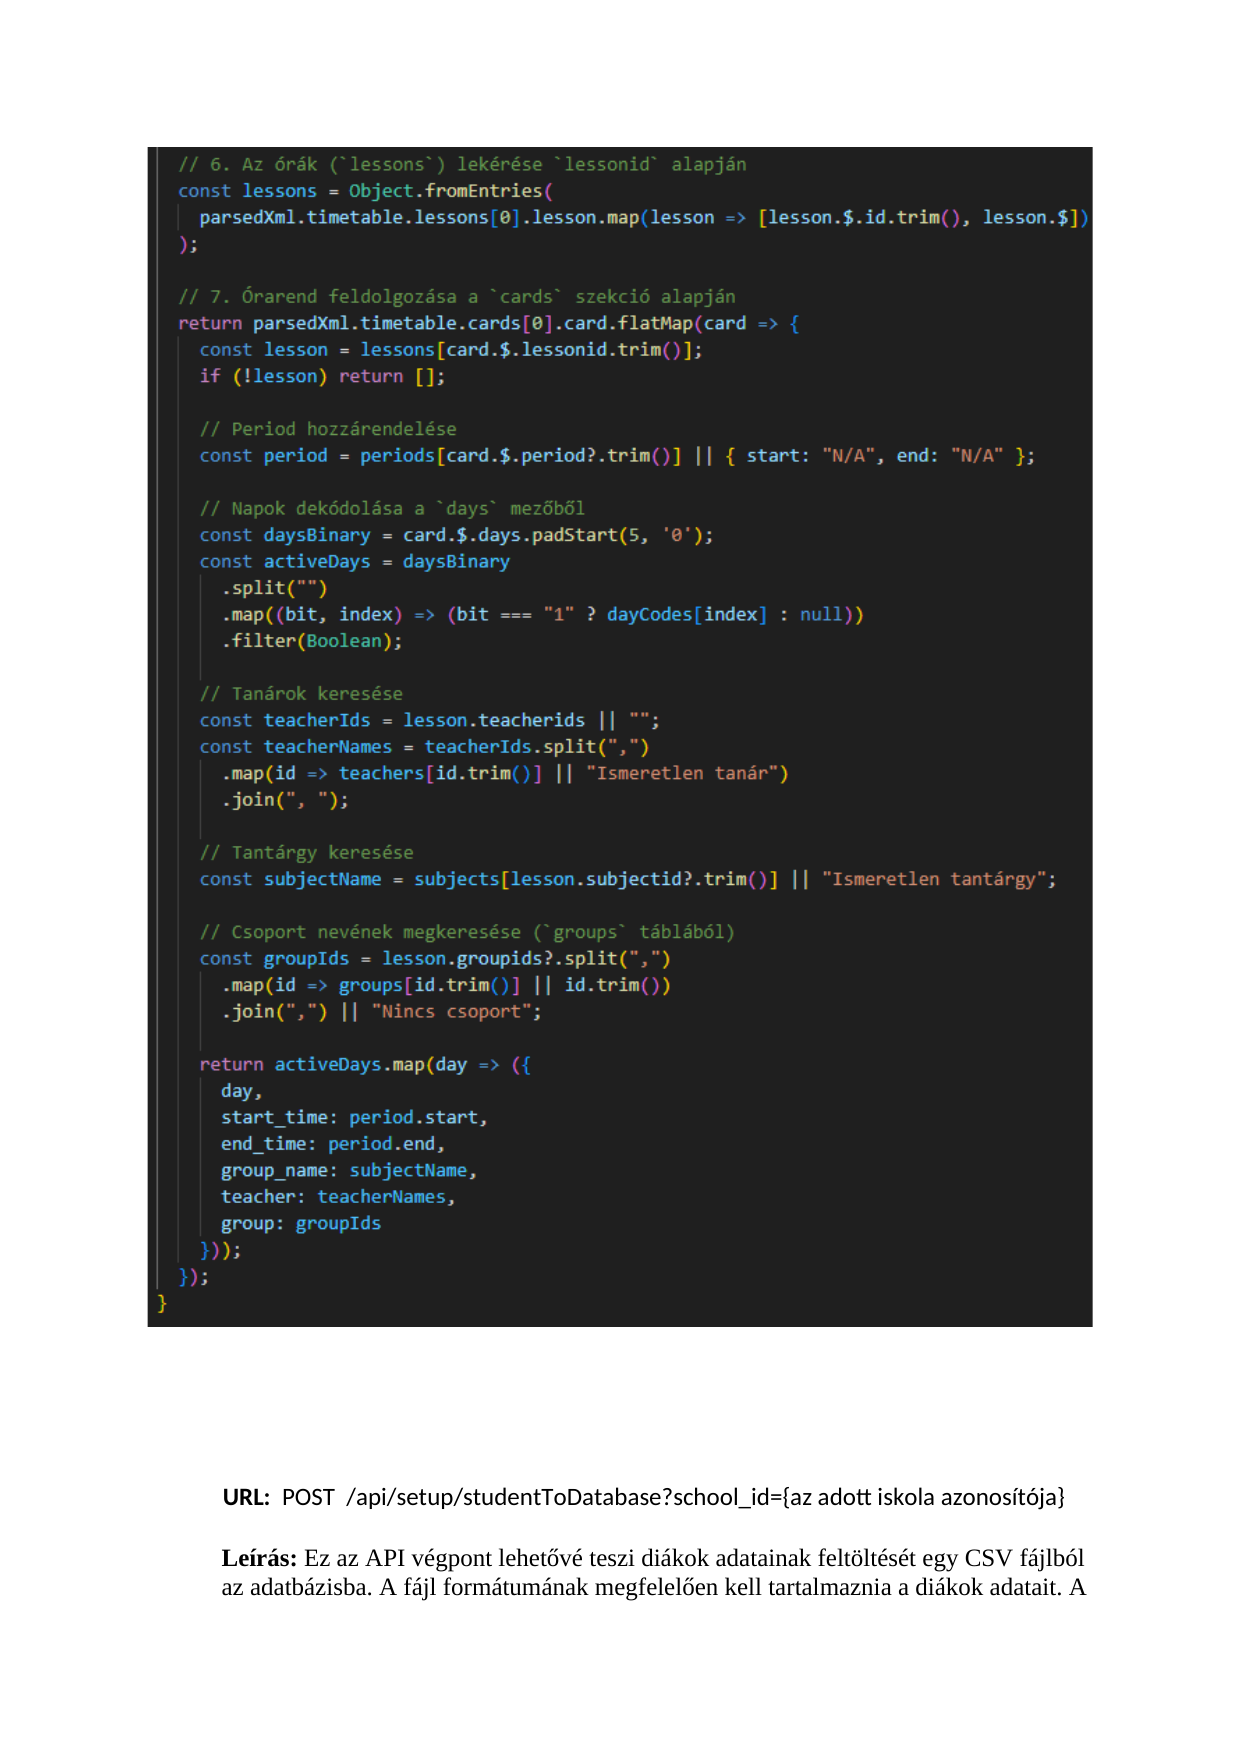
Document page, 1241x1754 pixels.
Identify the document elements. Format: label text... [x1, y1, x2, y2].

picture [147, 147, 1093, 1327]
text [221, 1543, 1093, 1601]
list URL: POST /api/setup/studentToDatabase?school_id={az adott iskola azonosítója} [223, 1481, 1093, 1512]
